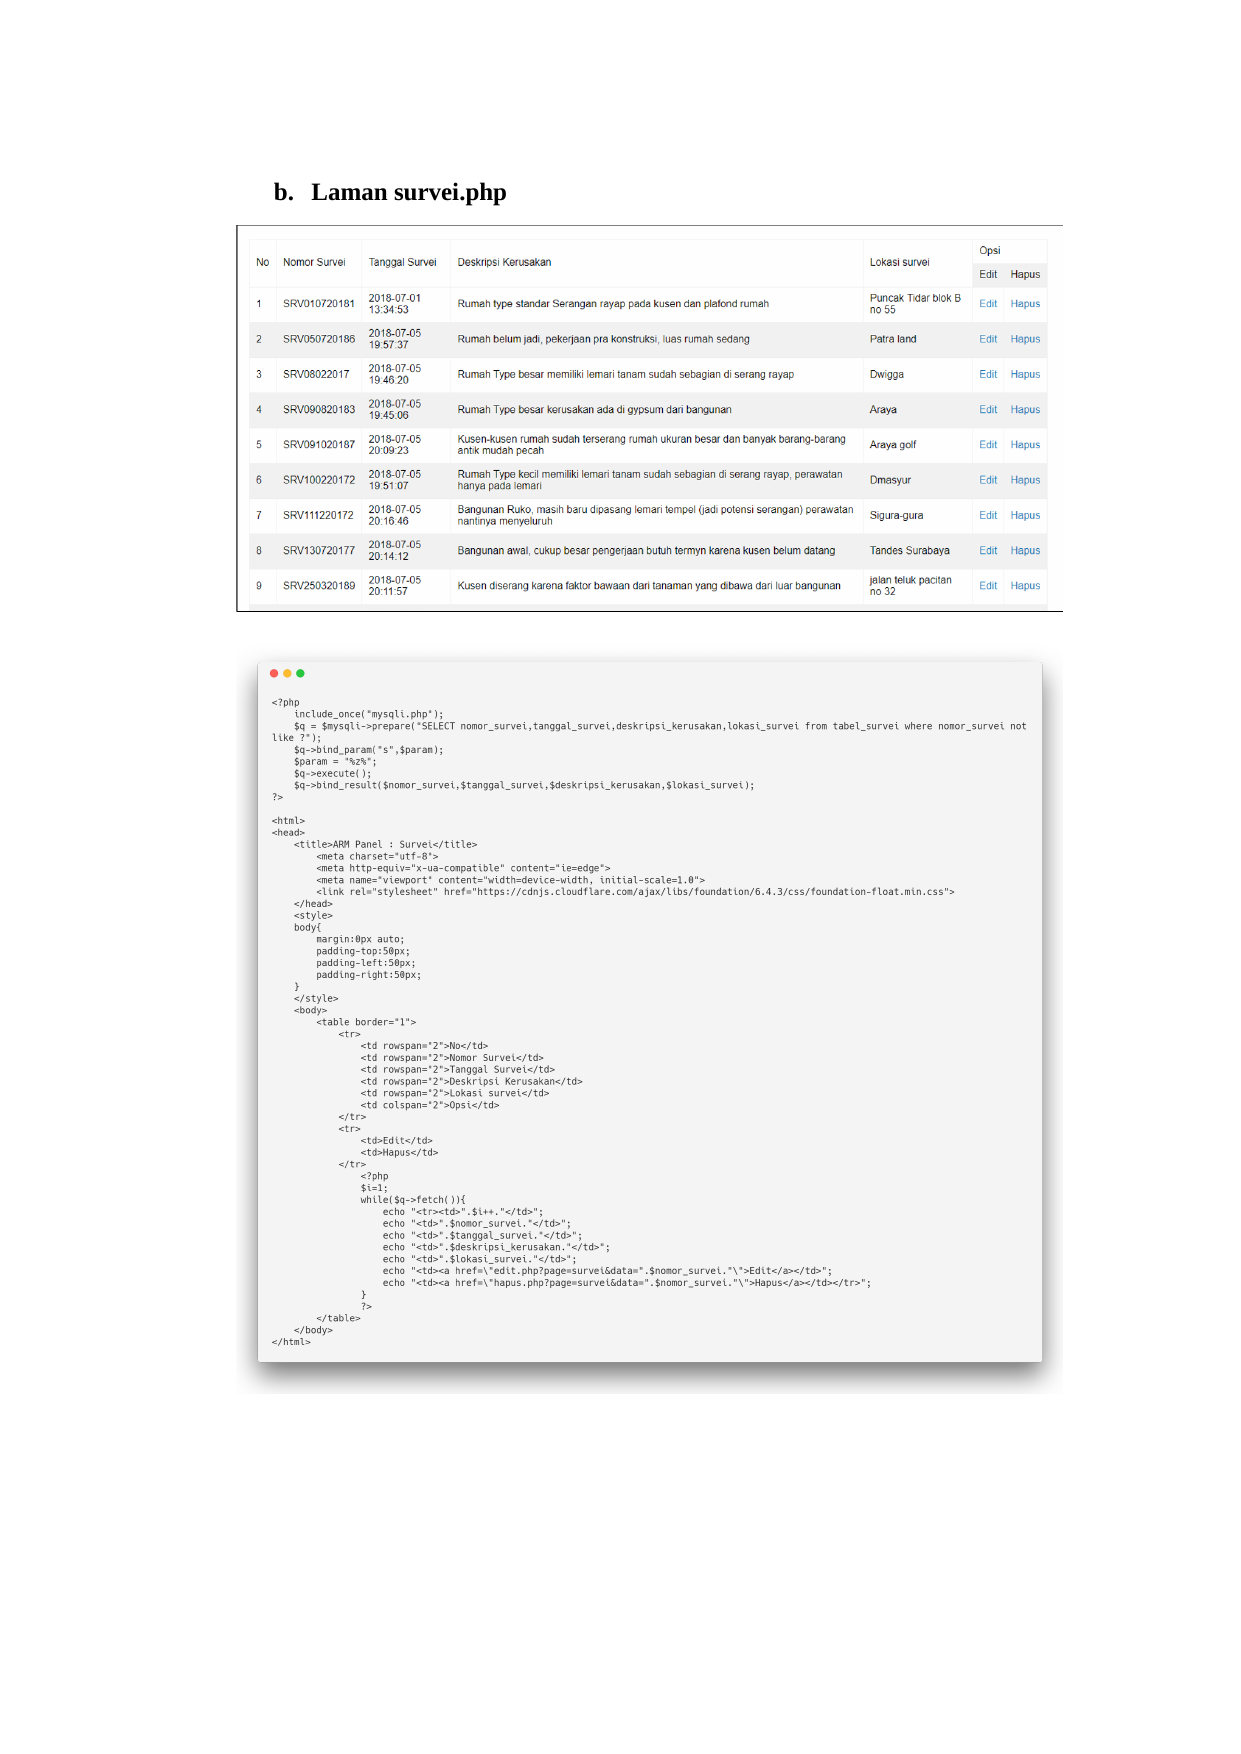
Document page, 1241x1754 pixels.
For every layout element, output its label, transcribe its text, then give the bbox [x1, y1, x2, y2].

picture [236, 630, 1063, 1394]
list Laman survei.php [274, 177, 1063, 206]
picture [236, 225, 1063, 612]
